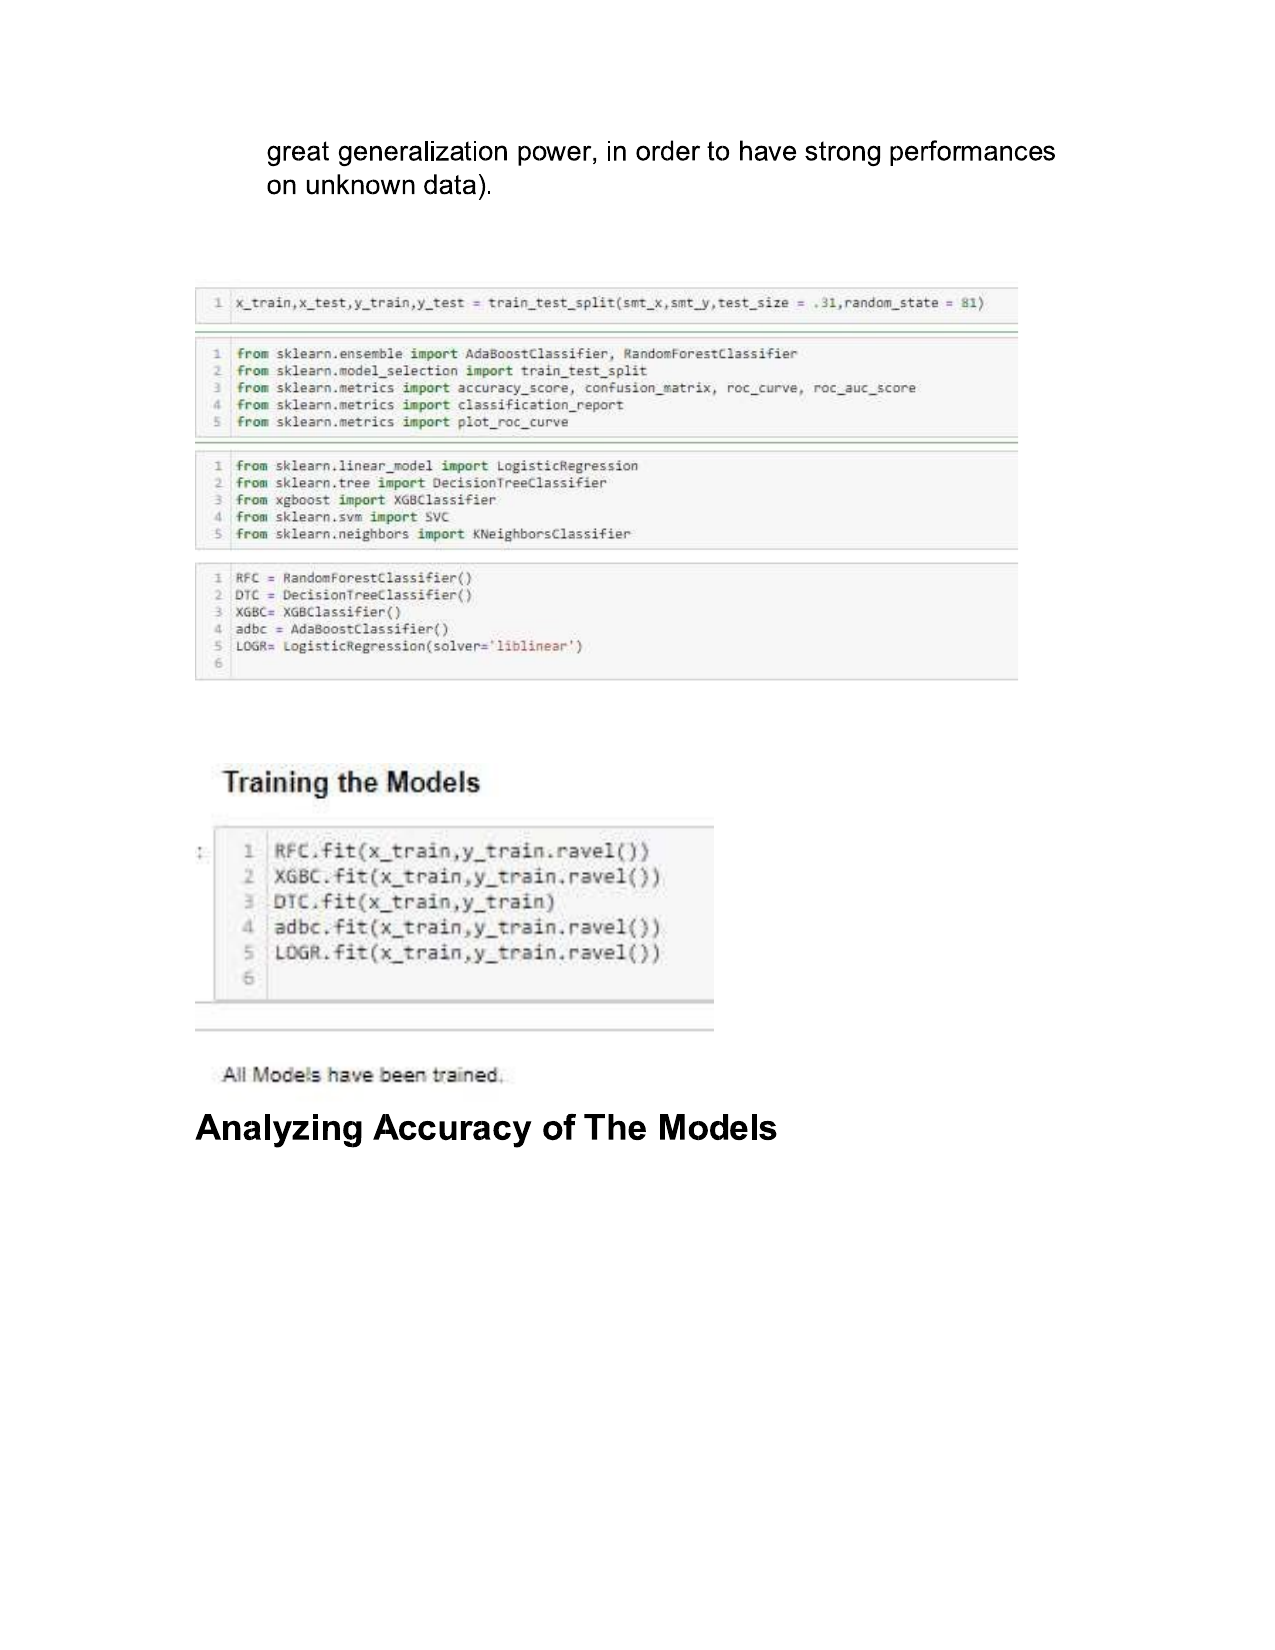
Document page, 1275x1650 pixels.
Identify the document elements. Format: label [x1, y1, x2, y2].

picture [195, 763, 714, 1112]
picture [195, 279, 1019, 682]
